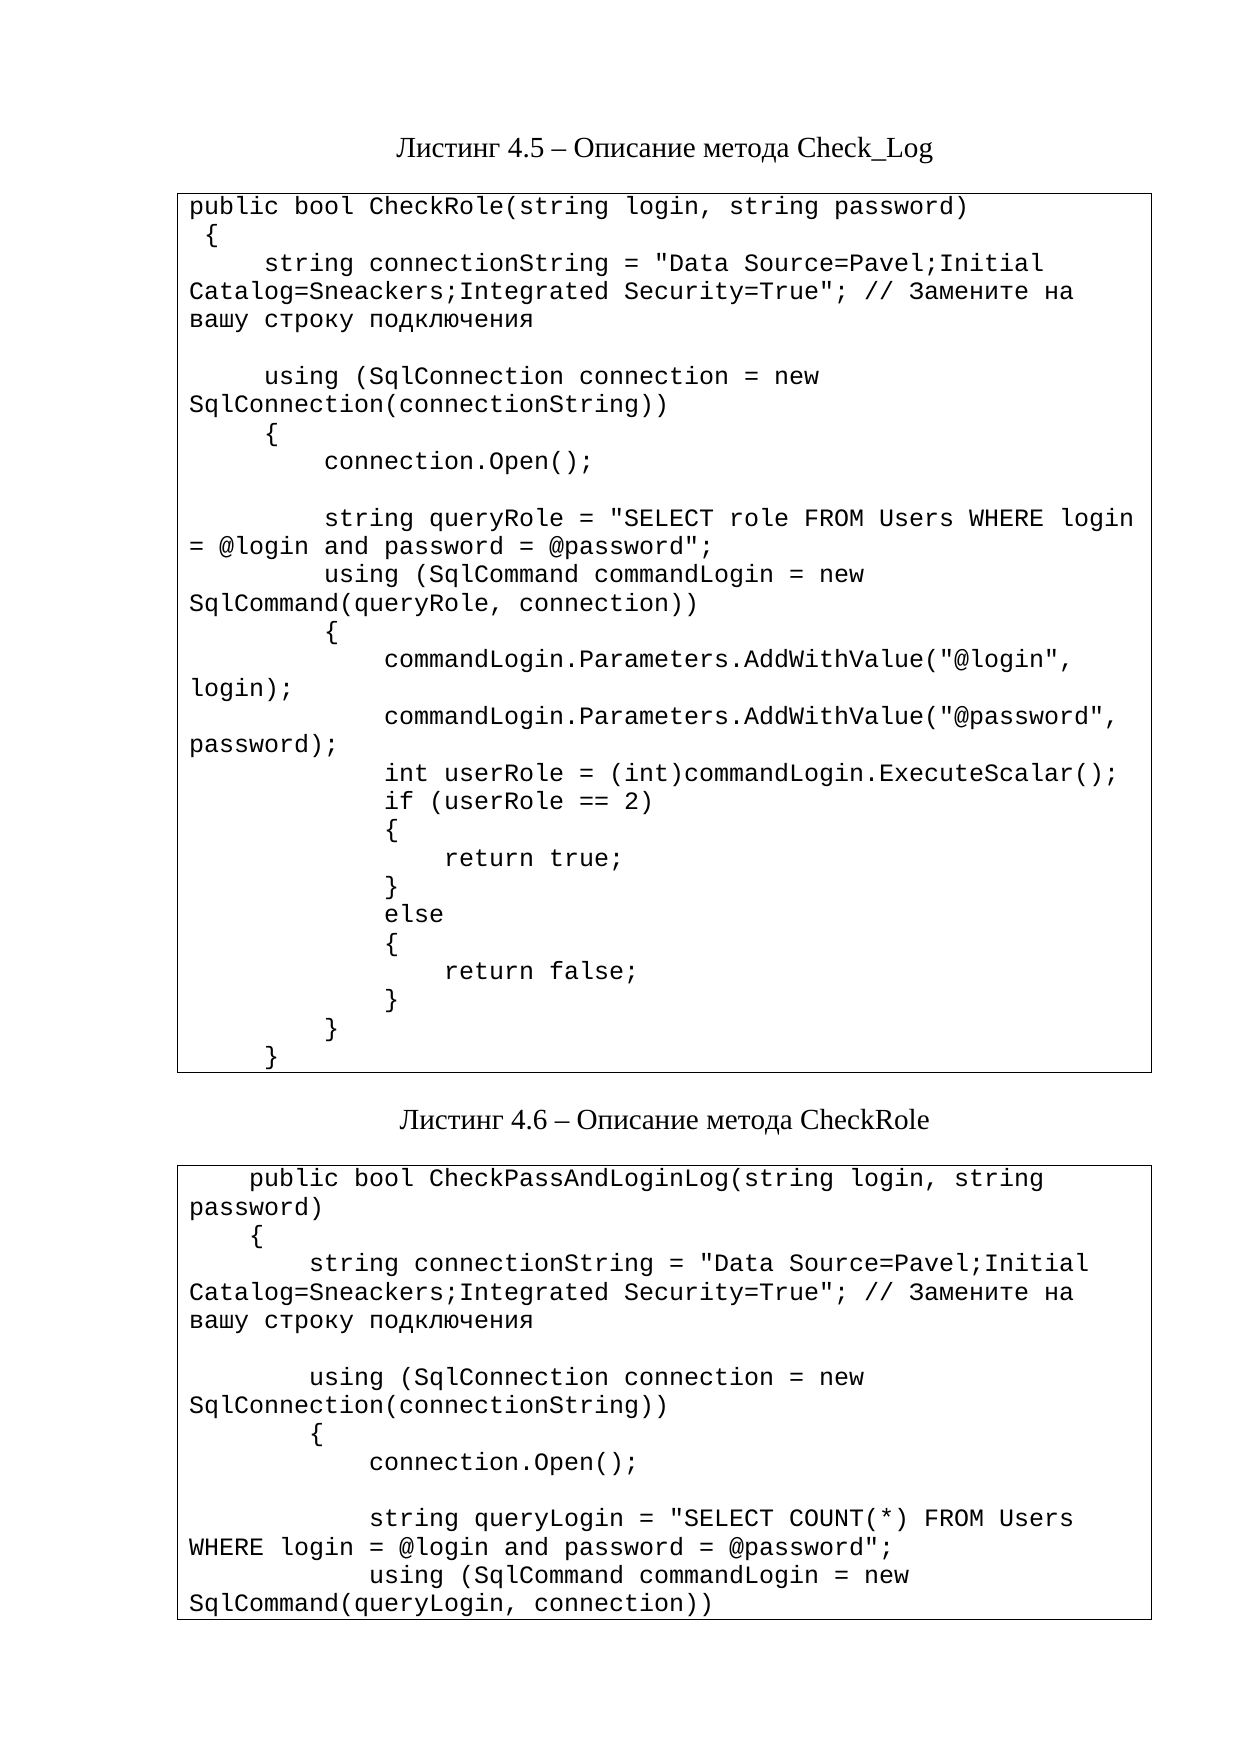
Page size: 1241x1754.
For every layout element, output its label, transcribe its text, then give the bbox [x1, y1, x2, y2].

text Листинг 4.5 – Описание метода Check_Log [177, 130, 1152, 163]
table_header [178, 1166, 1151, 1619]
table_header public bool CheckRole(string login, string password) { string connectionString = "Data Source=Pavel;Initial Catalog=Sneackers;Integrated Security=True"; // Замените на вашу строку подключения using (SqlConnection connection = new SqlConnection(connectionString)) { connection.Open(); string queryRole = "SELECT role FROM Users WHERE login = @login and password = @password"; using (SqlCommand commandLogin = new SqlCommand(queryRole, connection)) { commandLogin.Parameters.AddWithValue("@login", login); commandLogin.Parameters.AddWithValue("@password", password); int userRole = (int)commandLogin.ExecuteScalar(); if (userRole == 2) { return true; } else { return false; } } } [178, 194, 1151, 1072]
text Листинг 4.6 – Описание метода CheckRole [177, 1102, 1152, 1136]
